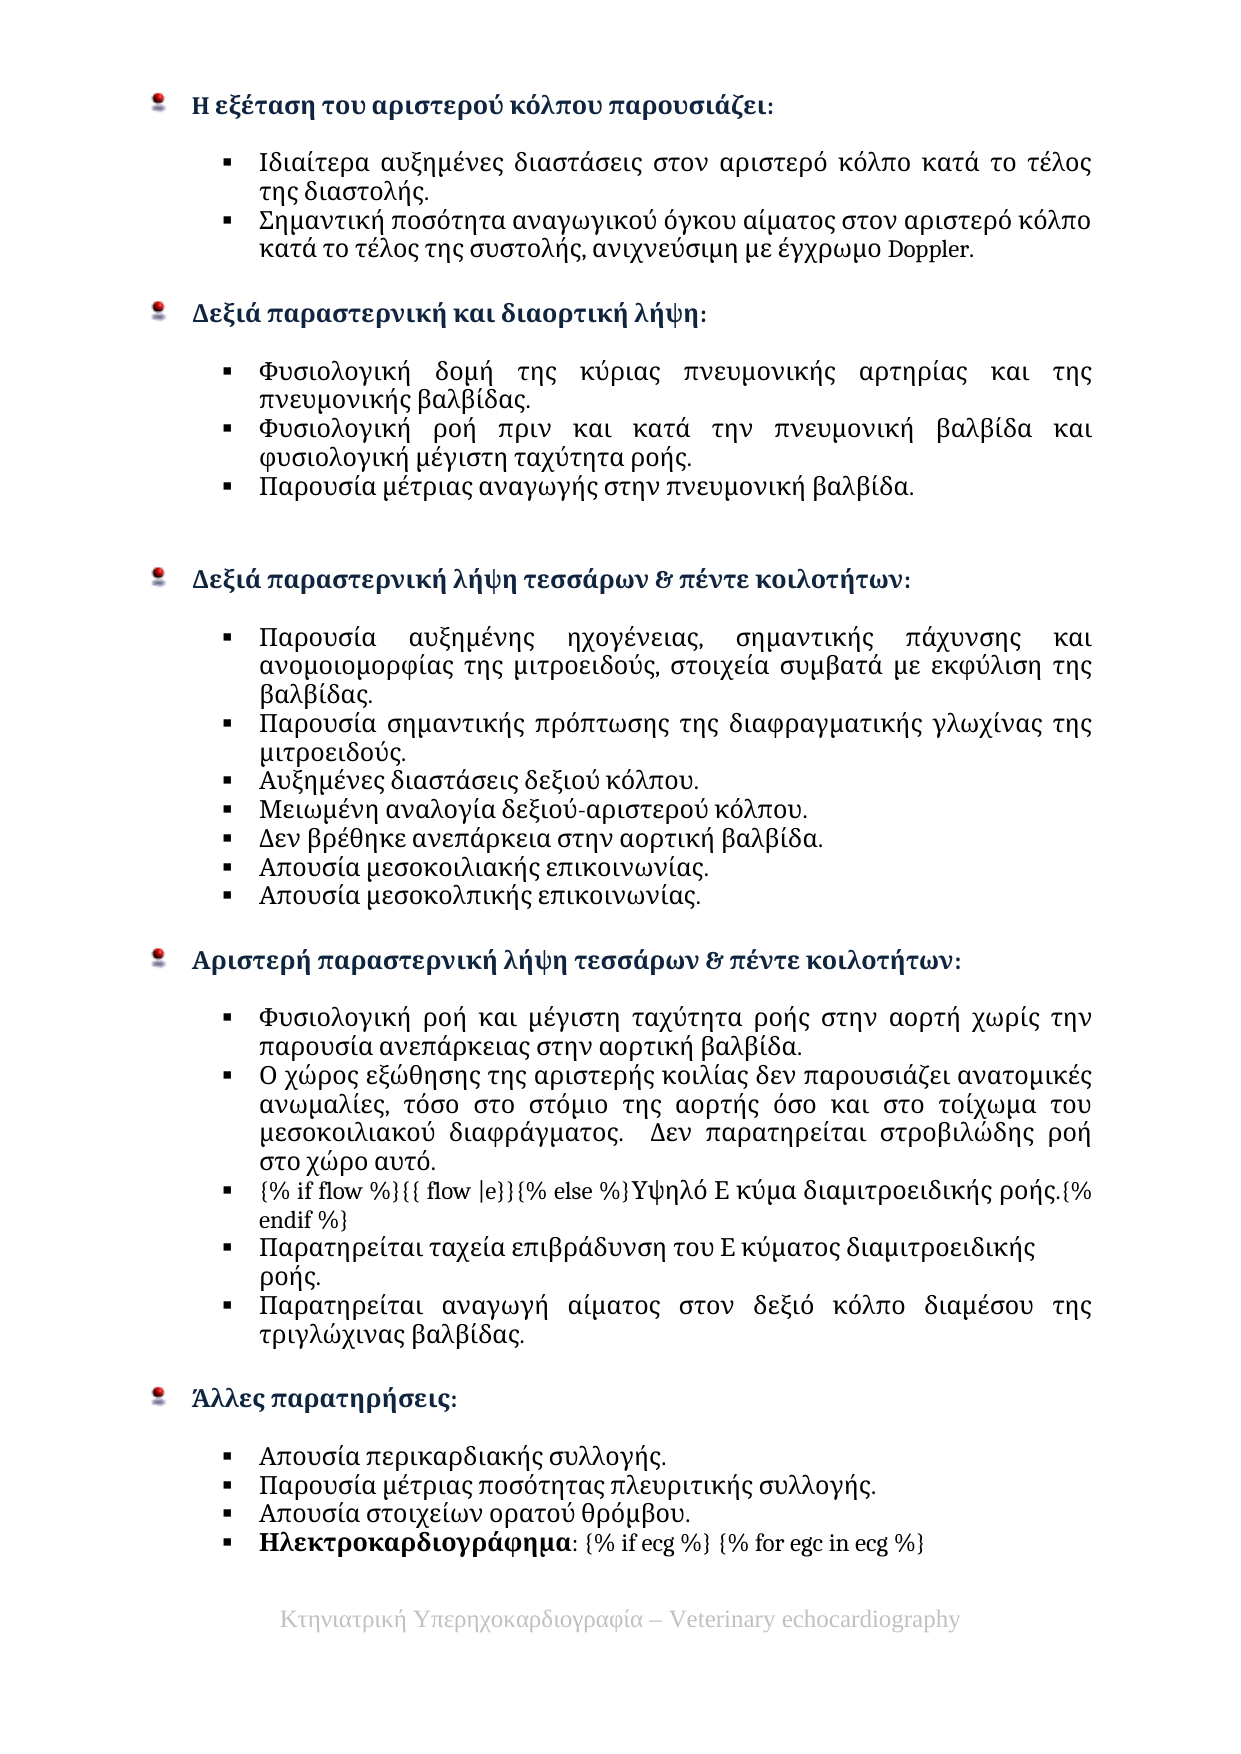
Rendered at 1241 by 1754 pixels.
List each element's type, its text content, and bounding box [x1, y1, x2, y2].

text Αριστερή παραστερνική λήψη τεσσάρων & πέντε κοιλοτήτων: [148, 940, 1092, 976]
list Παρουσία μέτριας ποσότητας πλευριτικής συλλογής. [221, 1472, 1092, 1500]
list Απουσία μεσοκοιλιακής επικοινωνίας. [221, 853, 1092, 882]
list Παρουσία σημαντικής πρόπτωσης της διαφραγματικής γλωχίνας της μιτροειδούς. [221, 710, 1092, 767]
list Παρουσία μέτριας αναγωγής στην πνευμονική βαλβίδα. [221, 472, 1092, 501]
text Δεξιά παραστερνική και διαορτική λήψη: [148, 293, 1092, 329]
list Σημαντική ποσότητα αναγωγικού όγκου αίματος στον αριστερό κόλπο κατά το τέλος της συστολής, ανιχνεύσιμη με έγχρωμο Doppler. [221, 207, 1092, 264]
list Φυσιολογική δομή της κύριας πνευμονικής αρτηρίας και της πνευμονικής βαλβίδας. [221, 357, 1092, 415]
text H εξέταση του αριστερού κόλπου παρουσιάζει: [148, 84, 1092, 120]
list Απουσία μεσοκολπικής επικοινωνίας. [221, 882, 1092, 911]
list {% if flow %}{{ flow |e}}{% else %}Υψηλό Ε κύμα διαμιτροειδικής ροής.{% endif %} [221, 1177, 1092, 1234]
list Φυσιολογική ροή και μέγιστη ταχύτητα ροής στην αορτή χωρίς την παρουσία ανεπάρκειας στην αορτική βαλβίδα. [221, 1004, 1092, 1062]
list Παρουσία αυξημένης ηχογένειας, σημαντικής πάχυνσης και ανομοιομορφίας της μιτροειδούς, στοιχεία συμβατά με εκφύλιση της βαλβίδας. [221, 623, 1092, 710]
text Άλλες παρατηρήσεις: [148, 1378, 1092, 1414]
picture [147, 1378, 170, 1408]
list Απουσία στοιχείων ορατού θρόμβου. [221, 1500, 1092, 1529]
list Ιδιαίτερα αυξημένες διαστάσεις στον αριστερό κόλπο κατά το τέλος της διαστολής. [221, 149, 1092, 207]
list Απουσία περικαρδιακής συλλογής. [221, 1443, 1092, 1472]
picture [147, 84, 170, 114]
list Παρατηρείται αναγωγή αίματος στον δεξιό κόλπο διαμέσου της τριγλώχινας βαλβίδας. [221, 1292, 1092, 1349]
list Αυξημένες διαστάσεις δεξιού κόλπου. [221, 767, 1092, 796]
list Φυσιολογική ροή πριν και κατά την πνευμονική βαλβίδα και φυσιολογική μέγιστη ταχύτητα ροής. [221, 415, 1092, 472]
list Ο χώρος εξώθησης της αριστερής κοιλίας δεν παρουσιάζει ανατομικές ανωμαλίες, τόσο στο στόμιο της αορτής όσο και στο τοίχωμα του μεσοκοιλιακού διαφράγματος. Δεν παρατηρείται στροβιλώδης ροή στο χώρο αυτό. [221, 1062, 1092, 1177]
picture [147, 939, 170, 970]
list Μειωμένη αναλογία δεξιού-αριστερού κόλπου. [221, 796, 1092, 825]
list Δεν βρέθηκε ανεπάρκεια στην αορτική βαλβίδα. [221, 825, 1092, 853]
list Παρατηρείται ταχεία επιβράδυνση του Ε κύματος διαμιτροειδικής ροής. [221, 1234, 1092, 1292]
text Δεξιά παραστερνική λήψη τεσσάρων & πέντε κοιλοτήτων: [148, 559, 1092, 595]
picture [147, 292, 170, 323]
picture [147, 558, 170, 589]
list Ηλεκτροκαρδιογράφημα: {% if ecg %} {% for egc in ecg %} [221, 1529, 1092, 1558]
